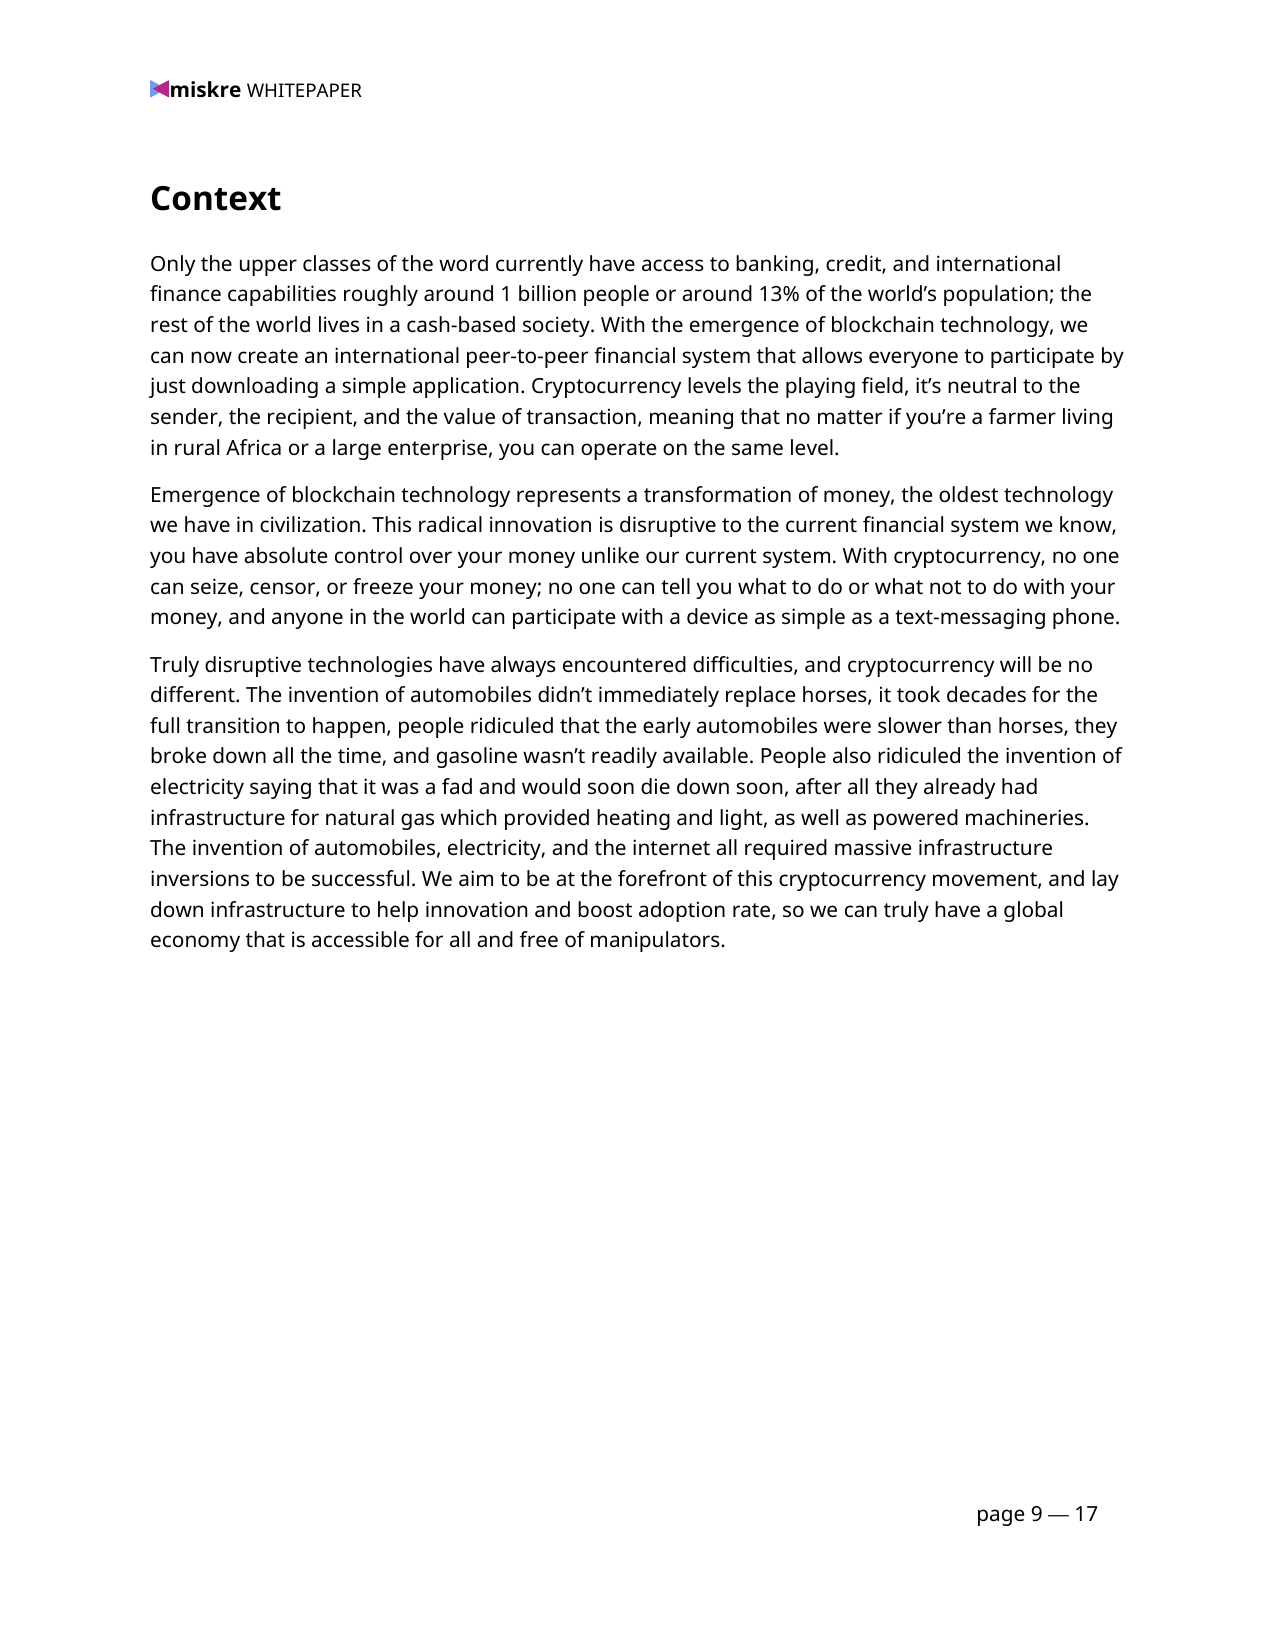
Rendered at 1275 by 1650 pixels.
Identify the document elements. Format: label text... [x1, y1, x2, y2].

text Emergence of blockchain technology represents a transformation of money, the oldest technology we have in civilization. This radical innovation is disruptive to the current financial system we know, you have absolute control over your money unlike our current system. With cryptocurrency, no one can seize, censor, or freeze your money; no one can tell you what to do or what not to do with your money, and anyone in the world can participate with a device as simple as a text-messaging phone. [150, 480, 1125, 631]
subtitle Context [150, 175, 1125, 220]
text Only the upper classes of the word currently have access to banking, credit, and international finance capabilities roughly around 1 billion people or around 13% of the world’s population; the rest of the world lives in a cash-based society. With the emergence of blockchain technology, we can now create an international peer-to-peer financial system that allows everyone to participate by just downloading a simple application. Cryptocurrency levels the playing field, it’s neutral to the sender, the recipient, and the value of transaction, meaning that no matter if you’re a farmer living in rural Africa or a large enterprise, you can operate on the same level. [150, 249, 1125, 461]
text Truly disruptive technologies have always encountered difficulties, and cryptocurrency will be no different. The invention of automobiles didn’t immediately replace horses, it took decades for the full transition to happen, people ridiculed that the early automobiles were slower than horses, they broke down all the time, and gasoline wasn’t readily available. People also ridiculed the invention of electricity saying that it was a fad and would soon die down soon, after all they already had infrastructure for natural gas which provided heating and light, as well as powered machineries. The invention of automobiles, electricity, and the internet all required massive infrastructure inversions to be successful. We aim to be at the forefront of this cryptocurrency movement, and lay down infrastructure to help innovation and boost adoption rate, so we can truly have a global economy that is accessible for all and free of manipulators. [150, 650, 1125, 954]
